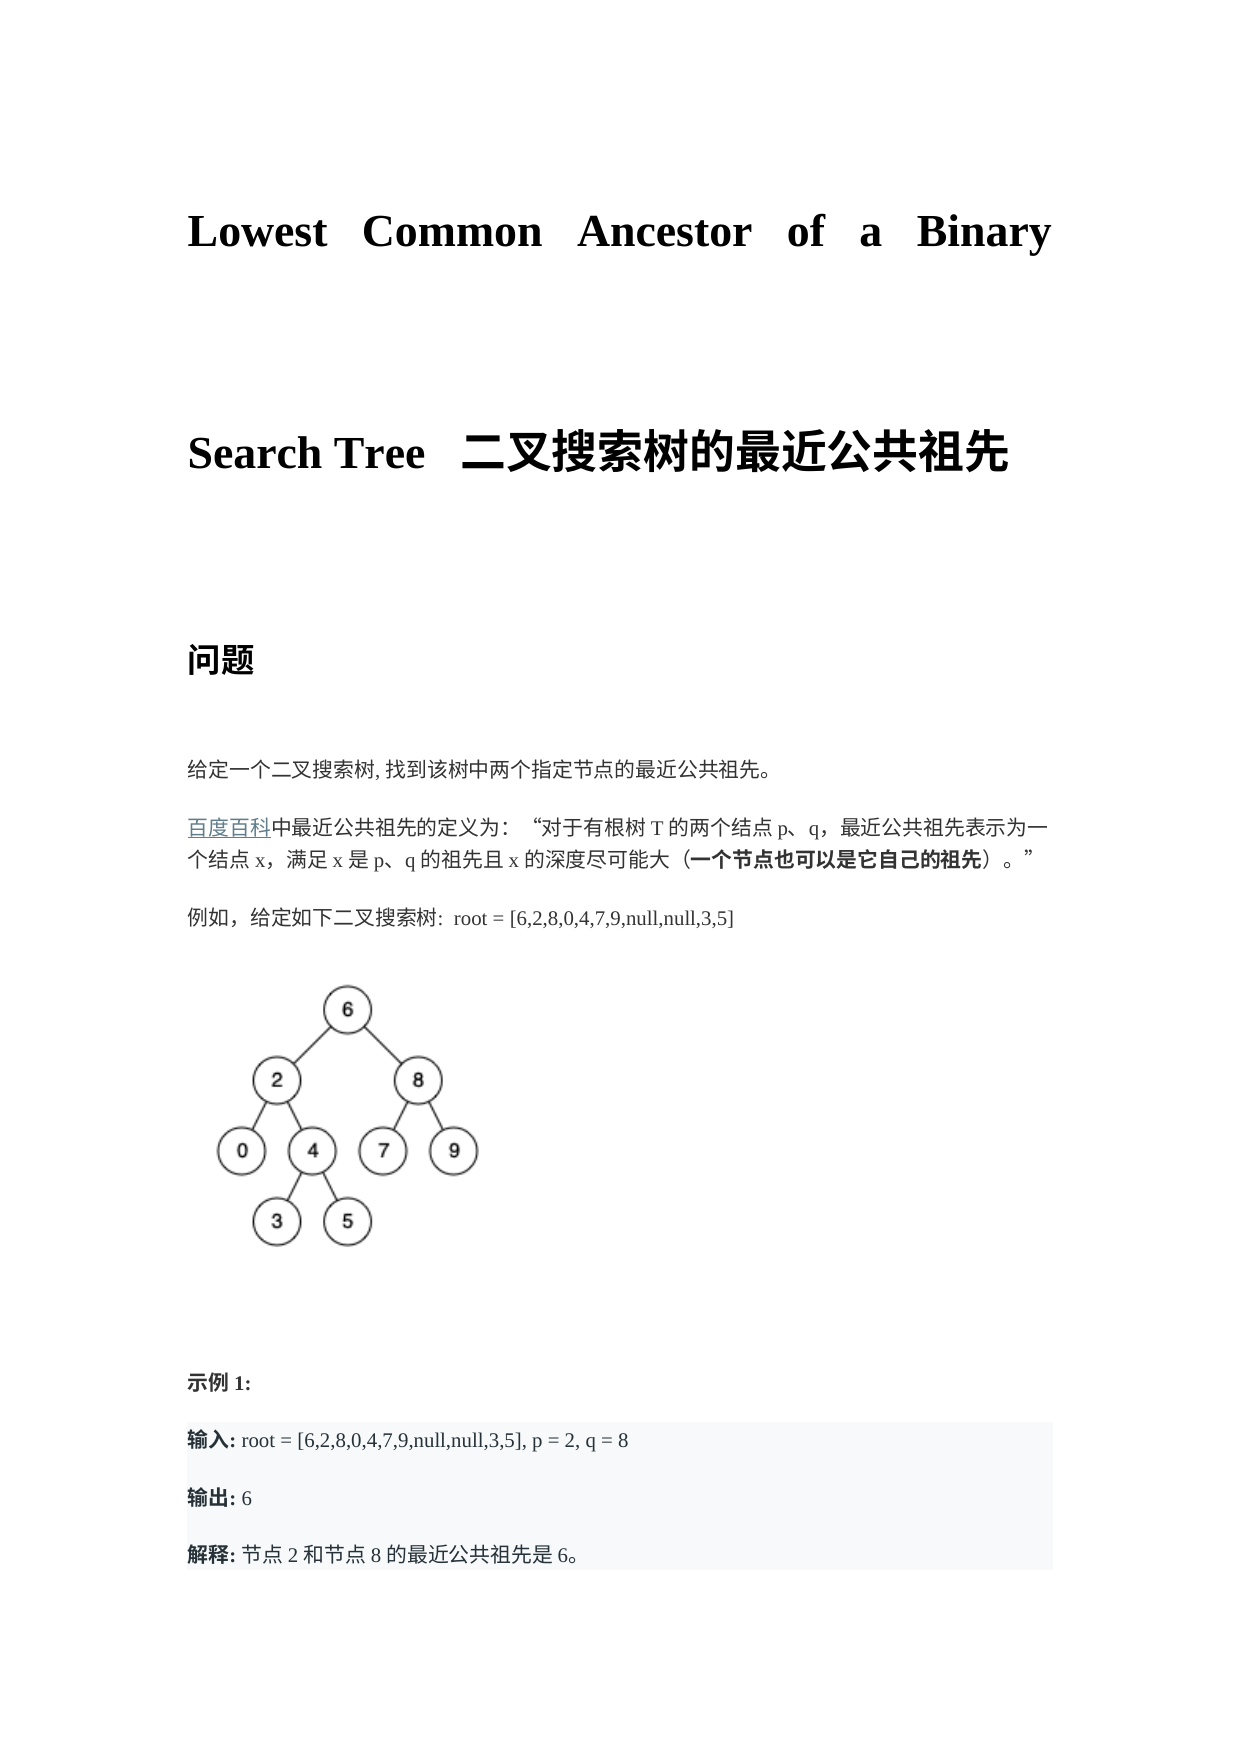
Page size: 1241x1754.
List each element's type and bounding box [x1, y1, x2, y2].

picture [187, 971, 501, 1269]
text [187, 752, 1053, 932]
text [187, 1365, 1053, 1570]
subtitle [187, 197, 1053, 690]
